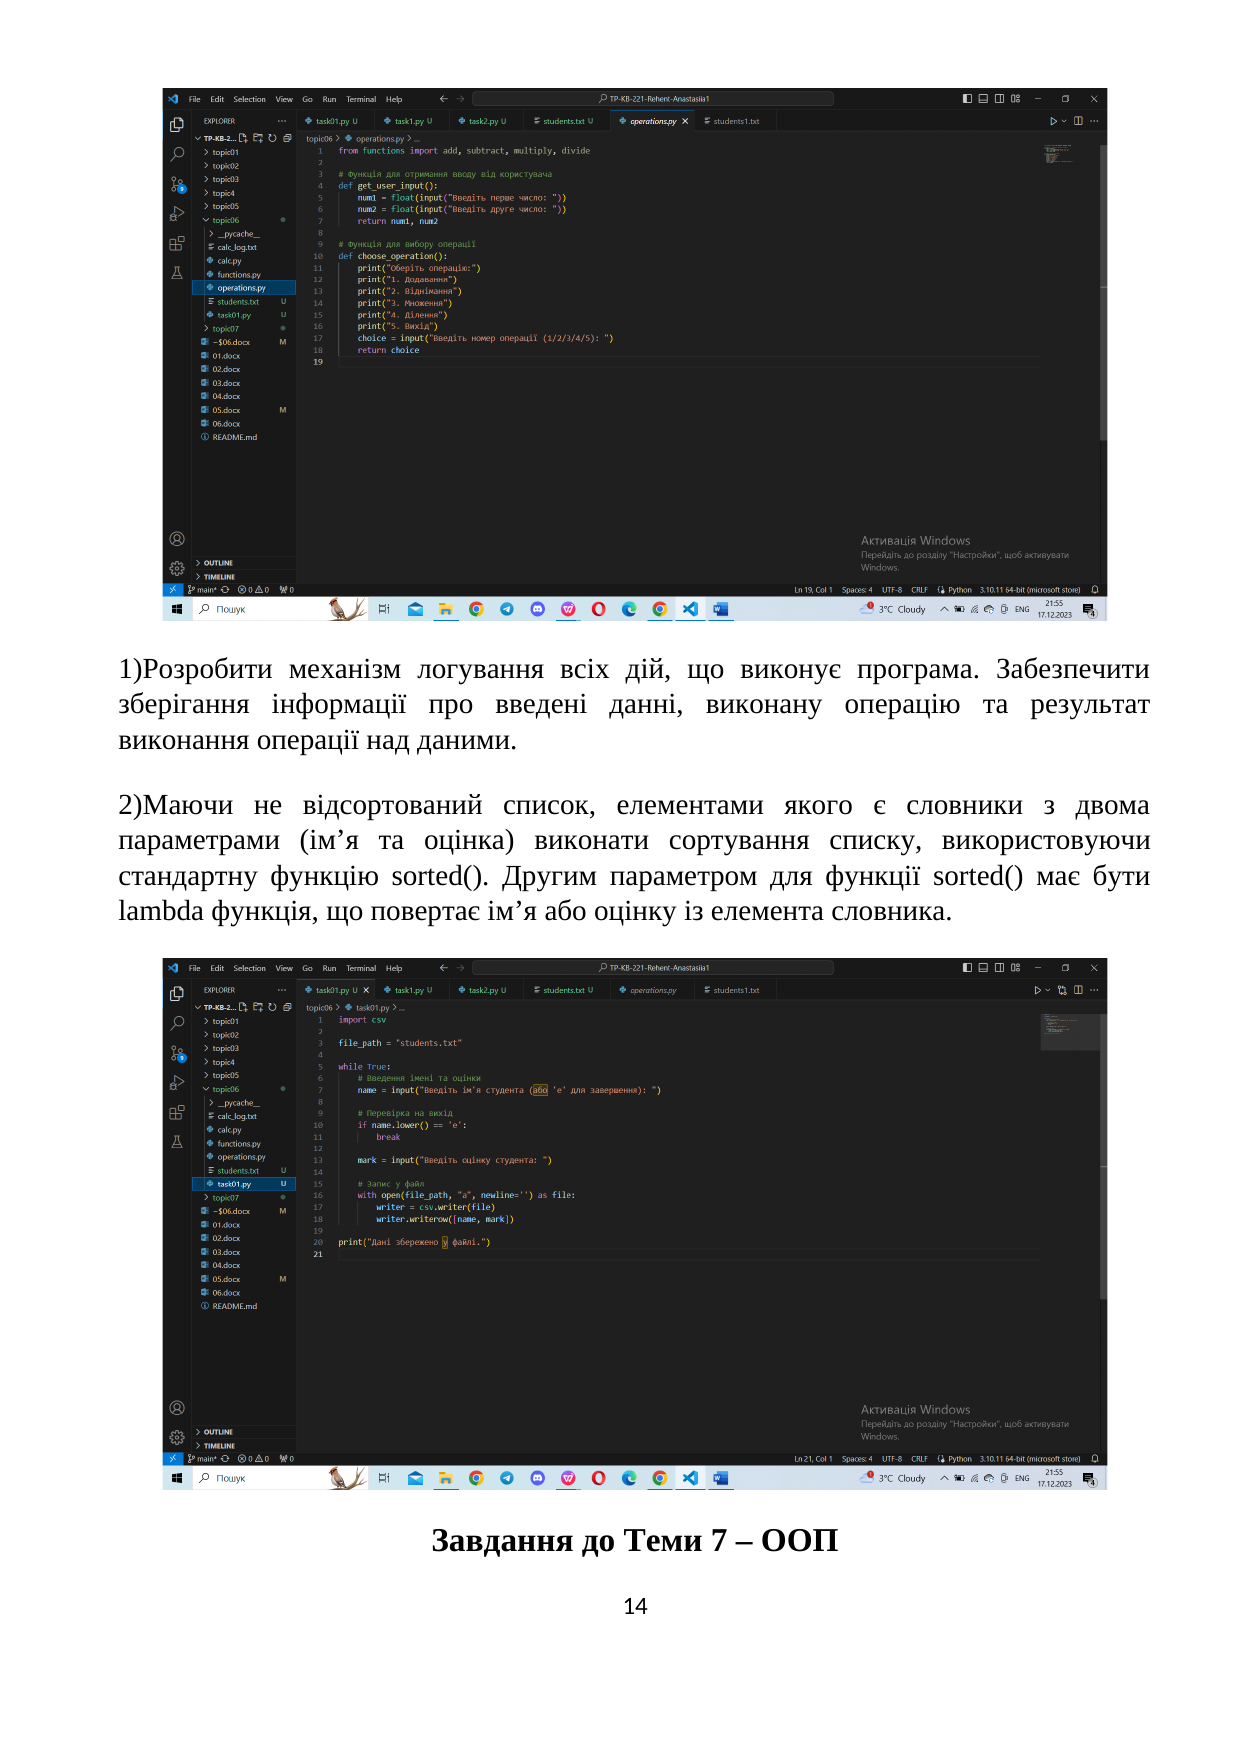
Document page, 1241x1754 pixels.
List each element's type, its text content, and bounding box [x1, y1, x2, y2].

text 1)Розробити механізм логування всіх дій, що виконує програма. Забезпечити зберігання інформації про введені данні, виконану операцію та результат виконання операції над даними. [118, 651, 1152, 756]
picture [162, 958, 1108, 1490]
picture [162, 88, 1108, 621]
text 2)Маючи не відсортований список, елементами якого є словники з двома параметрами (ім’я та оцінка) виконати сортування списку, використовуючи стандартну функцію sorted(). Другим параметром для функції sorted() має бути lambda функція, що повертає ім’я або оцінку із елемента словника. [118, 787, 1152, 927]
text Завдання до Теми 7 – ООП [118, 1520, 1152, 1559]
